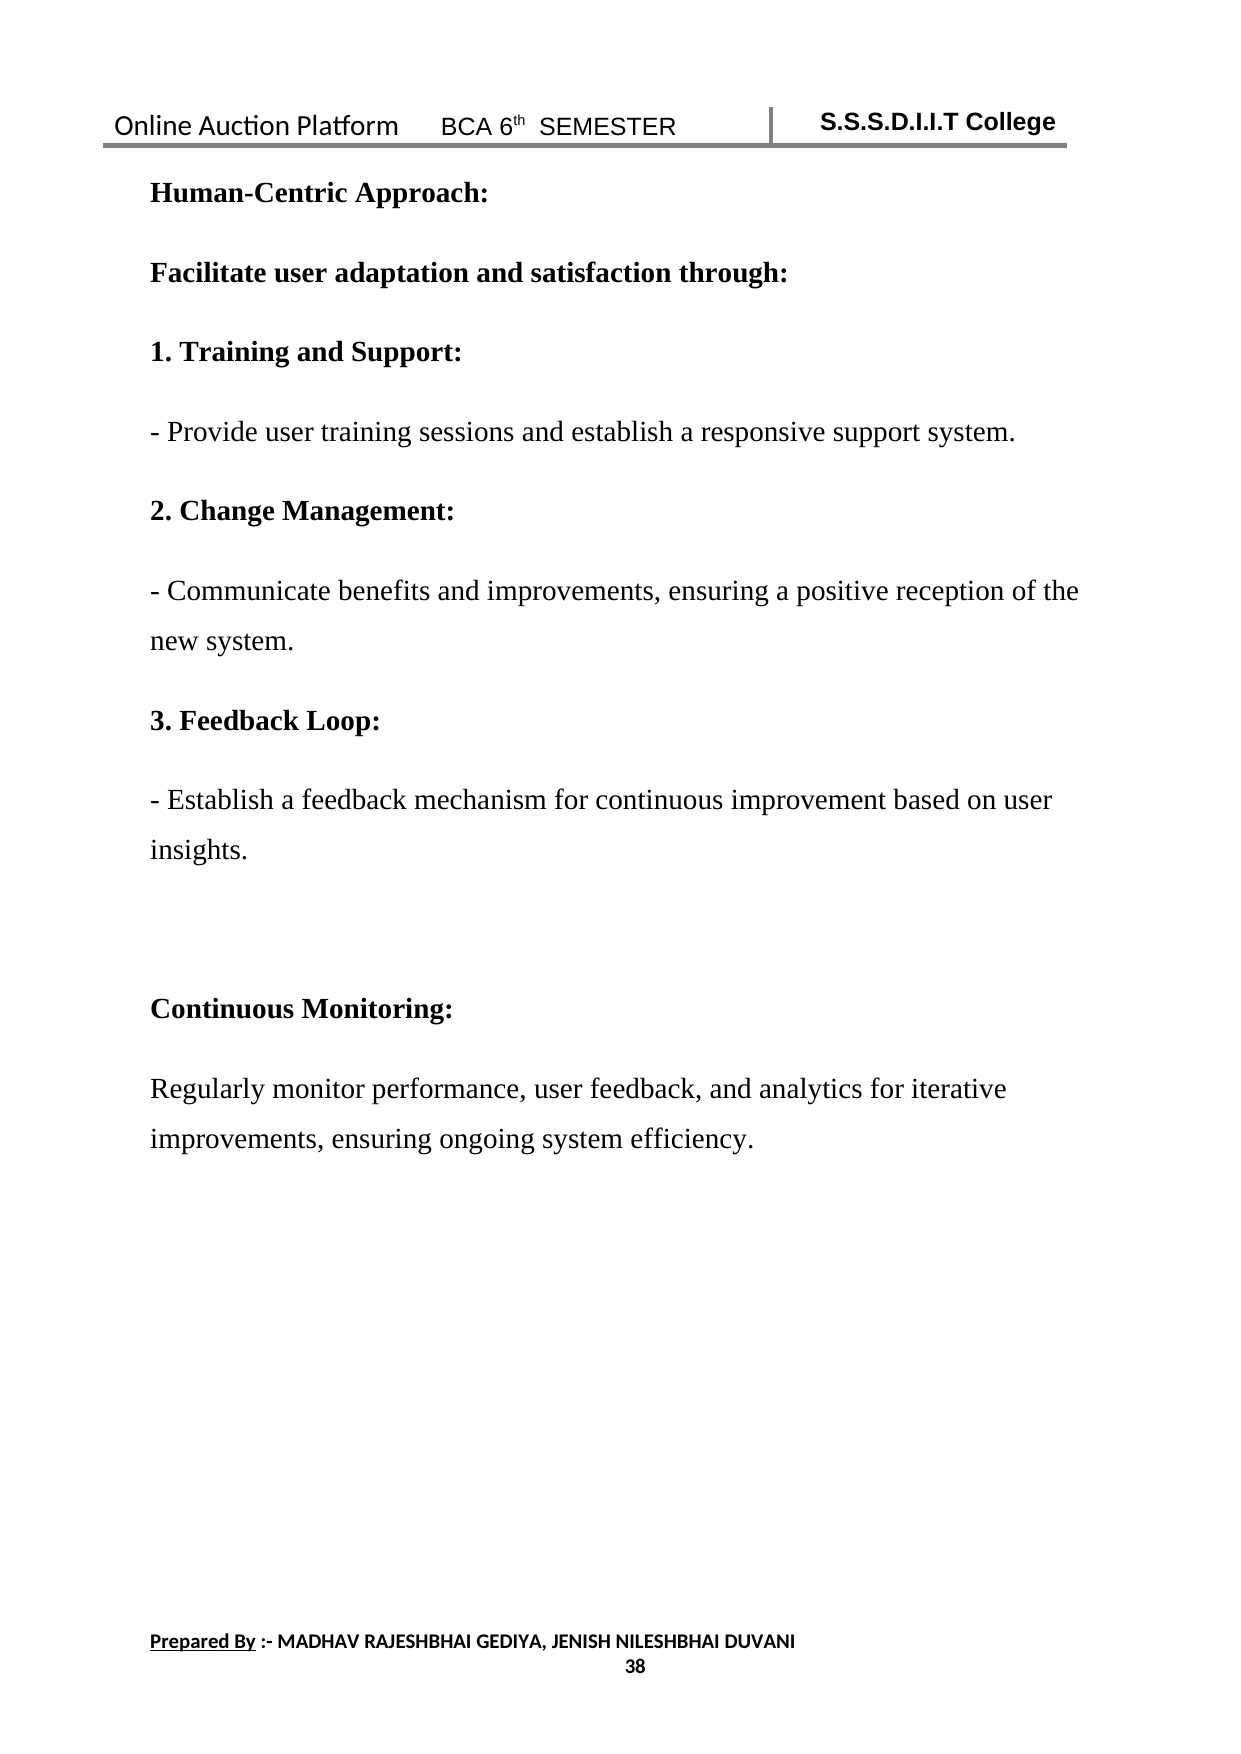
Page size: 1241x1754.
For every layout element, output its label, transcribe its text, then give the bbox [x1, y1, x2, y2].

text 2. Change Management: [150, 493, 1090, 527]
text 3. Feedback Loop: [150, 703, 1090, 736]
text - Communicate benefits and improvements, ensuring a positive reception of the new system. [150, 573, 1090, 657]
text - Provide user training sessions and establish a responsive support system. [150, 414, 1090, 447]
text Continuous Monitoring: [150, 991, 1090, 1025]
text Facilitate user adaptation and satisfaction through: [150, 255, 1090, 288]
text - Establish a feedback mechanism for continuous improvement based on user insights. [150, 782, 1090, 866]
text Regularly monitor performance, user feedback, and analytics for iterative improvements, ensuring ongoing system efficiency. [150, 1071, 1090, 1155]
text 1. Training and Support: [150, 334, 1090, 368]
text Human-Centric Approach: [150, 176, 1090, 209]
